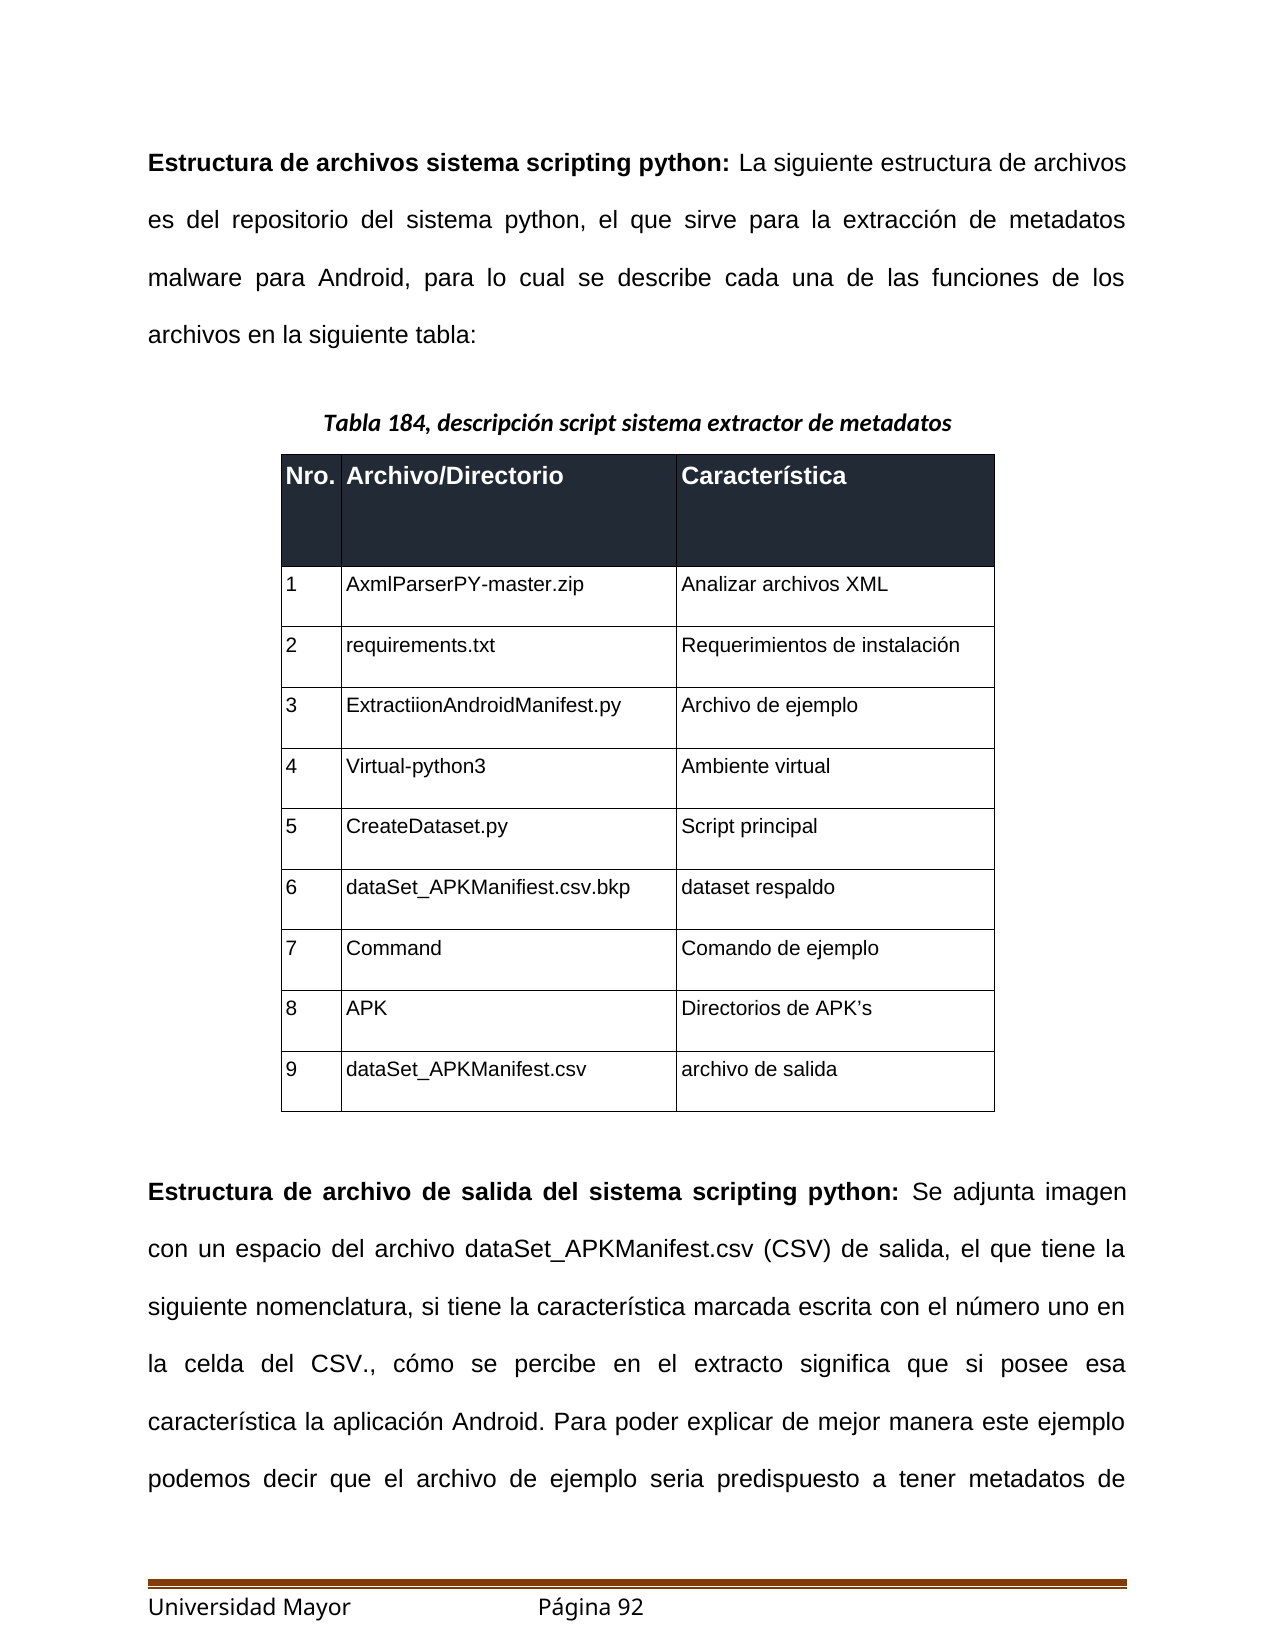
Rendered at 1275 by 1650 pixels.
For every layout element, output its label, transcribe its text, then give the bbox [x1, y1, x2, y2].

table_header Archivo/Directorio [342, 455, 676, 566]
table_cell APK [342, 991, 676, 1051]
table_cell Analizar archivos XML [677, 567, 994, 626]
table_cell Virtual-python3 [342, 749, 676, 808]
table_cell ExtractiionAndroidManifest.py [342, 688, 676, 747]
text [148, 1177, 1127, 1493]
table_cell Command [342, 930, 676, 990]
table_cell 1 [282, 567, 341, 626]
table_cell Script principal [677, 809, 994, 869]
text Estructura de archivos sistema scripting python: La siguiente estructura de archivos es del repositorio del sistema python, el que sirve para la extracción de metadatos malware para Android, para lo cual se describe cada una de las funciones de los archivos en la siguiente tabla: [148, 148, 1127, 349]
table_cell Requerimientos de instalación [677, 627, 994, 687]
table_cell 6 [282, 870, 341, 929]
table_cell 8 [282, 991, 341, 1051]
table_cell requirements.txt [342, 627, 676, 687]
table_cell Ambiente virtual [677, 749, 994, 808]
table_cell Archivo de ejemplo [677, 688, 994, 747]
table_cell 9 [282, 1052, 341, 1111]
table_cell 4 [282, 749, 341, 808]
table_cell Comando de ejemplo [677, 930, 994, 990]
table_cell Directorios de APK’s [677, 991, 994, 1051]
table_cell dataSet_APKManifest.csv [342, 1052, 676, 1111]
table_cell dataset respaldo [677, 870, 994, 929]
table_cell AxmlParserPY-master.zip [342, 567, 676, 626]
table_cell archivo de salida [677, 1052, 994, 1111]
table_header Característica [677, 455, 994, 566]
table_cell dataSet_APKManifiest.csv.bkp [342, 870, 676, 929]
table_cell 5 [282, 809, 341, 869]
text Tabla 184, descripción script sistema extractor de metadatos [148, 407, 1127, 437]
table_cell 7 [282, 930, 341, 990]
table_header Nro. [282, 455, 341, 566]
table_cell CreateDataset.py [342, 809, 676, 869]
table_cell 2 [282, 627, 341, 687]
table_cell 3 [282, 688, 341, 747]
